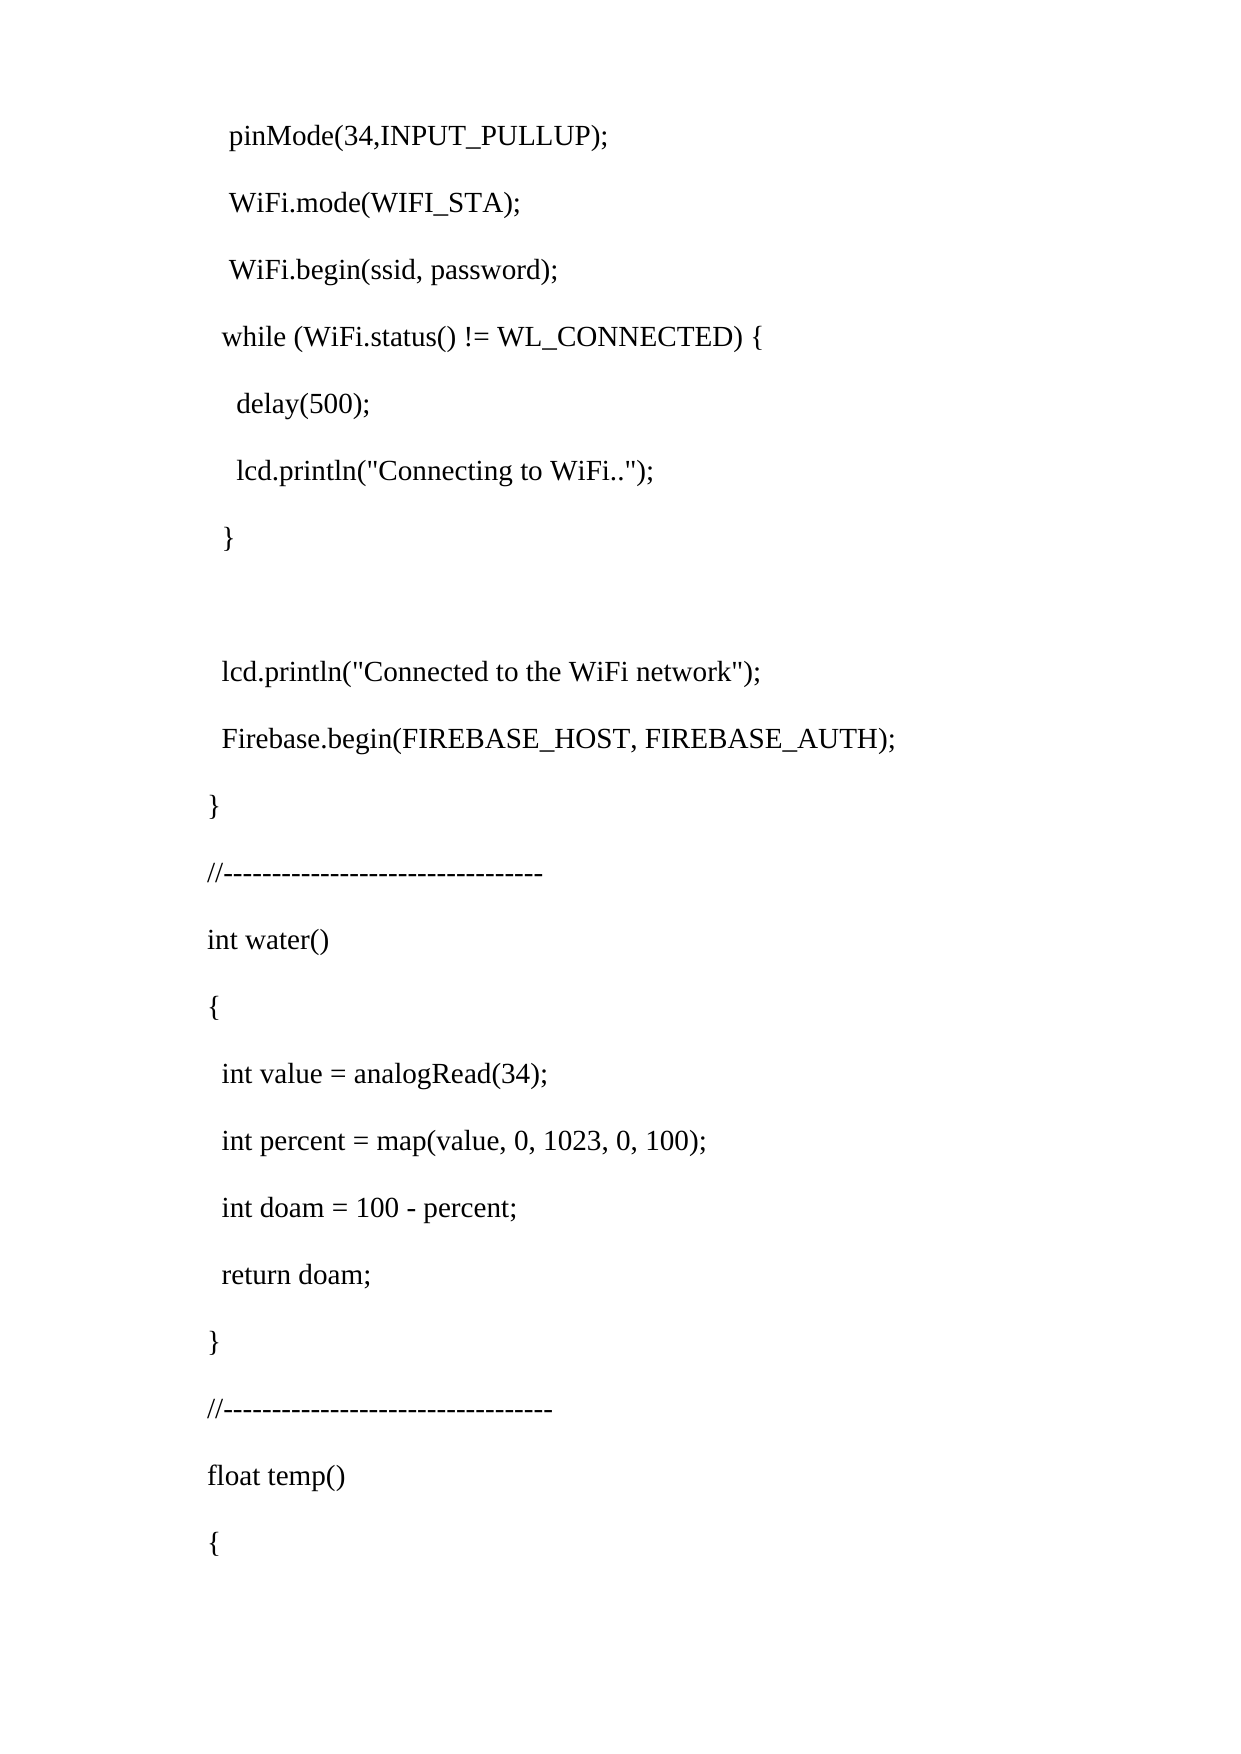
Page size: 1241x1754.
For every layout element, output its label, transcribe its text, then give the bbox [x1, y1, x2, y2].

text Firebase.begin(FIREBASE_HOST, FIREBASE_AUTH); [148, 721, 1122, 754]
text delay(500); [148, 386, 1122, 419]
text float temp() [148, 1458, 1122, 1491]
text //---------------------------------- [148, 1391, 1122, 1424]
text } [148, 1324, 1122, 1357]
text WiFi.begin(ssid, password); [148, 252, 1122, 286]
text lcd.println("Connected to the WiFi network"); [148, 654, 1122, 687]
text int value = analogRead(34); [148, 1056, 1122, 1089]
text } [148, 788, 1122, 821]
text { [148, 1525, 1122, 1558]
text pinMode(34,INPUT_PULLUP); [148, 118, 1122, 152]
text //--------------------------------- [148, 855, 1122, 888]
text } [148, 520, 1122, 553]
text int water() [148, 922, 1122, 955]
text { [148, 989, 1122, 1022]
text while (WiFi.status() != WL_CONNECTED) { [148, 319, 1122, 353]
text int percent = map(value, 0, 1023, 0, 100); [148, 1123, 1122, 1156]
text lcd.println("Connecting to WiFi.."); [148, 453, 1122, 487]
text WiFi.mode(WIFI_STA); [148, 185, 1122, 219]
text return doam; [148, 1257, 1122, 1290]
text int doam = 100 - percent; [148, 1190, 1122, 1223]
